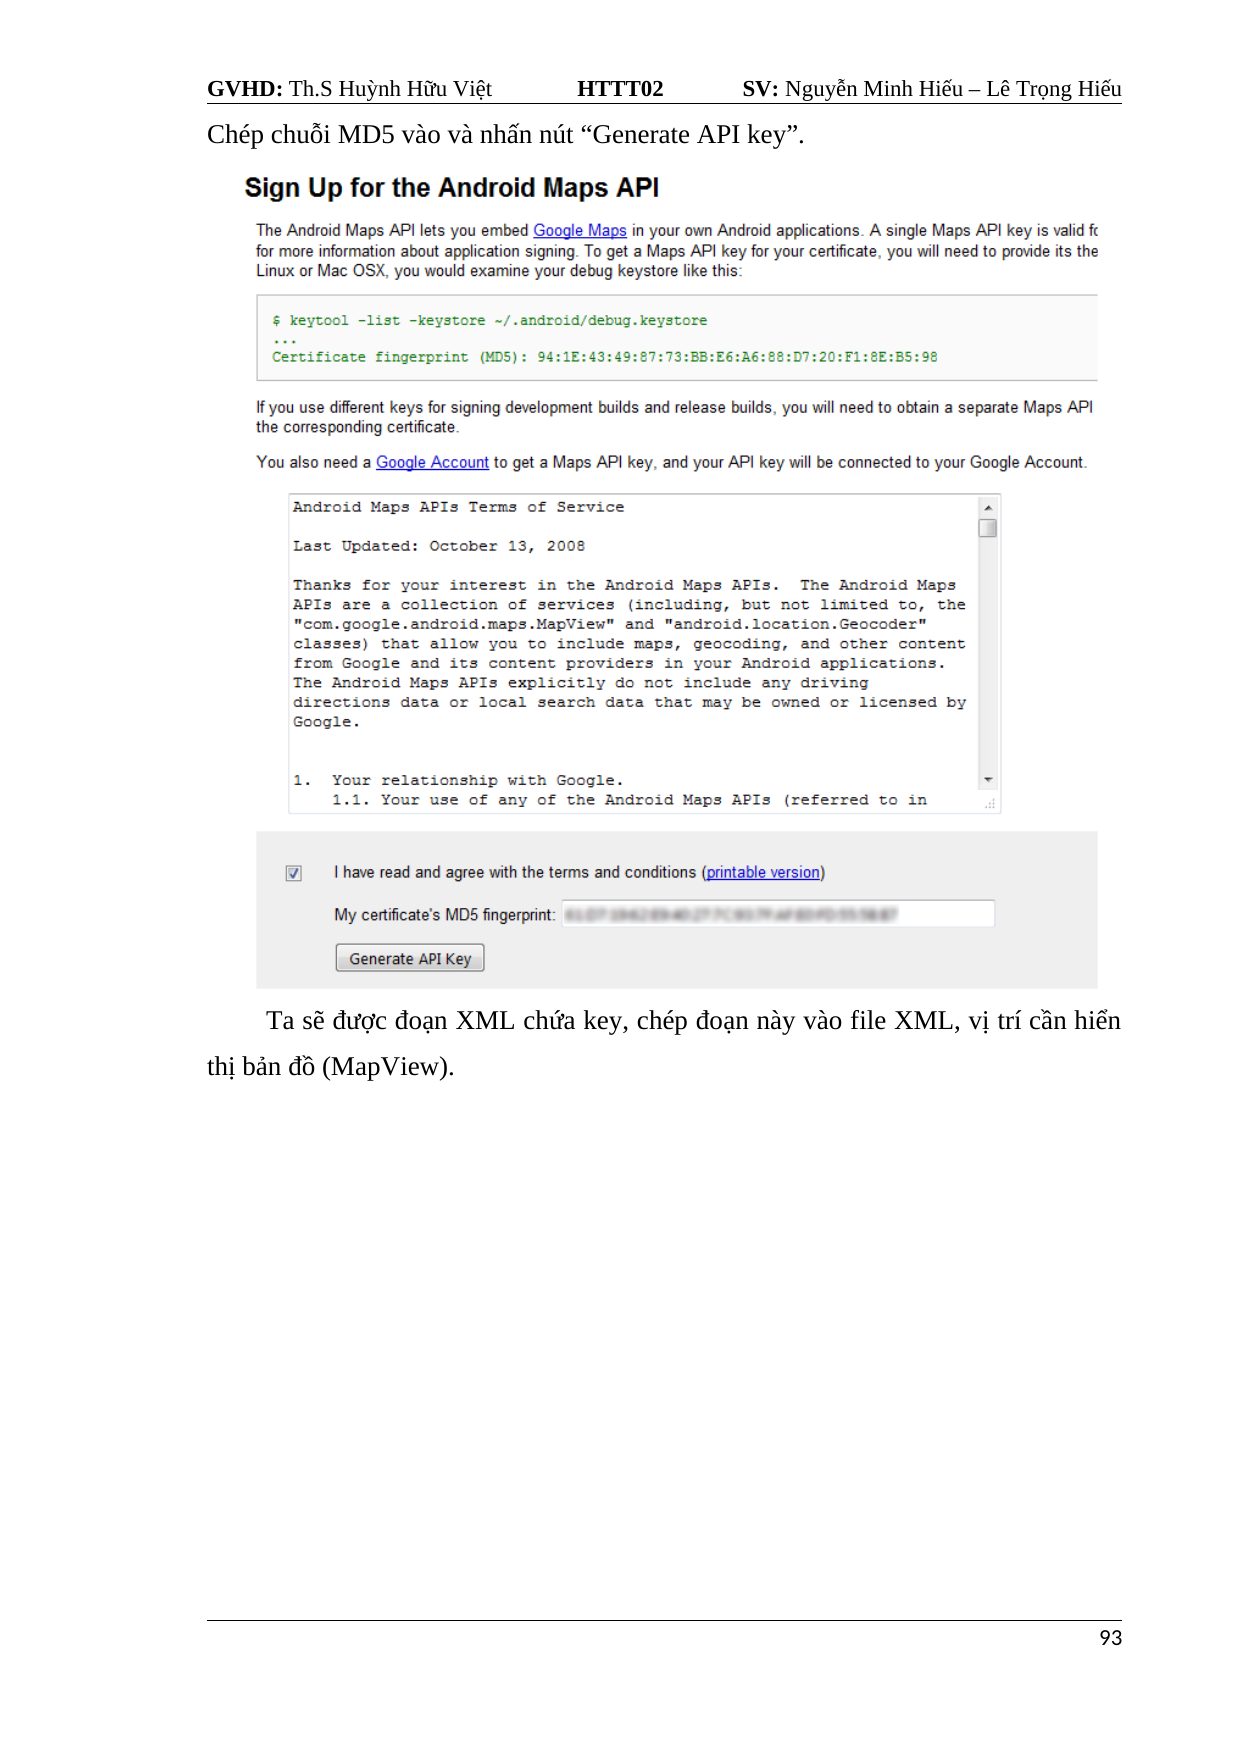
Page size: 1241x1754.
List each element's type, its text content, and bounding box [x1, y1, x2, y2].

text Ta sẽ được đoạn XML chứa key, chép đoạn này vào file XML, vị trí cần hiển thị bản đồ (MapView). [207, 1004, 1122, 1082]
picture [231, 164, 1098, 990]
text Chép chuỗi MD5 vào và nhấn nút “Generate API key”. [207, 118, 1122, 149]
